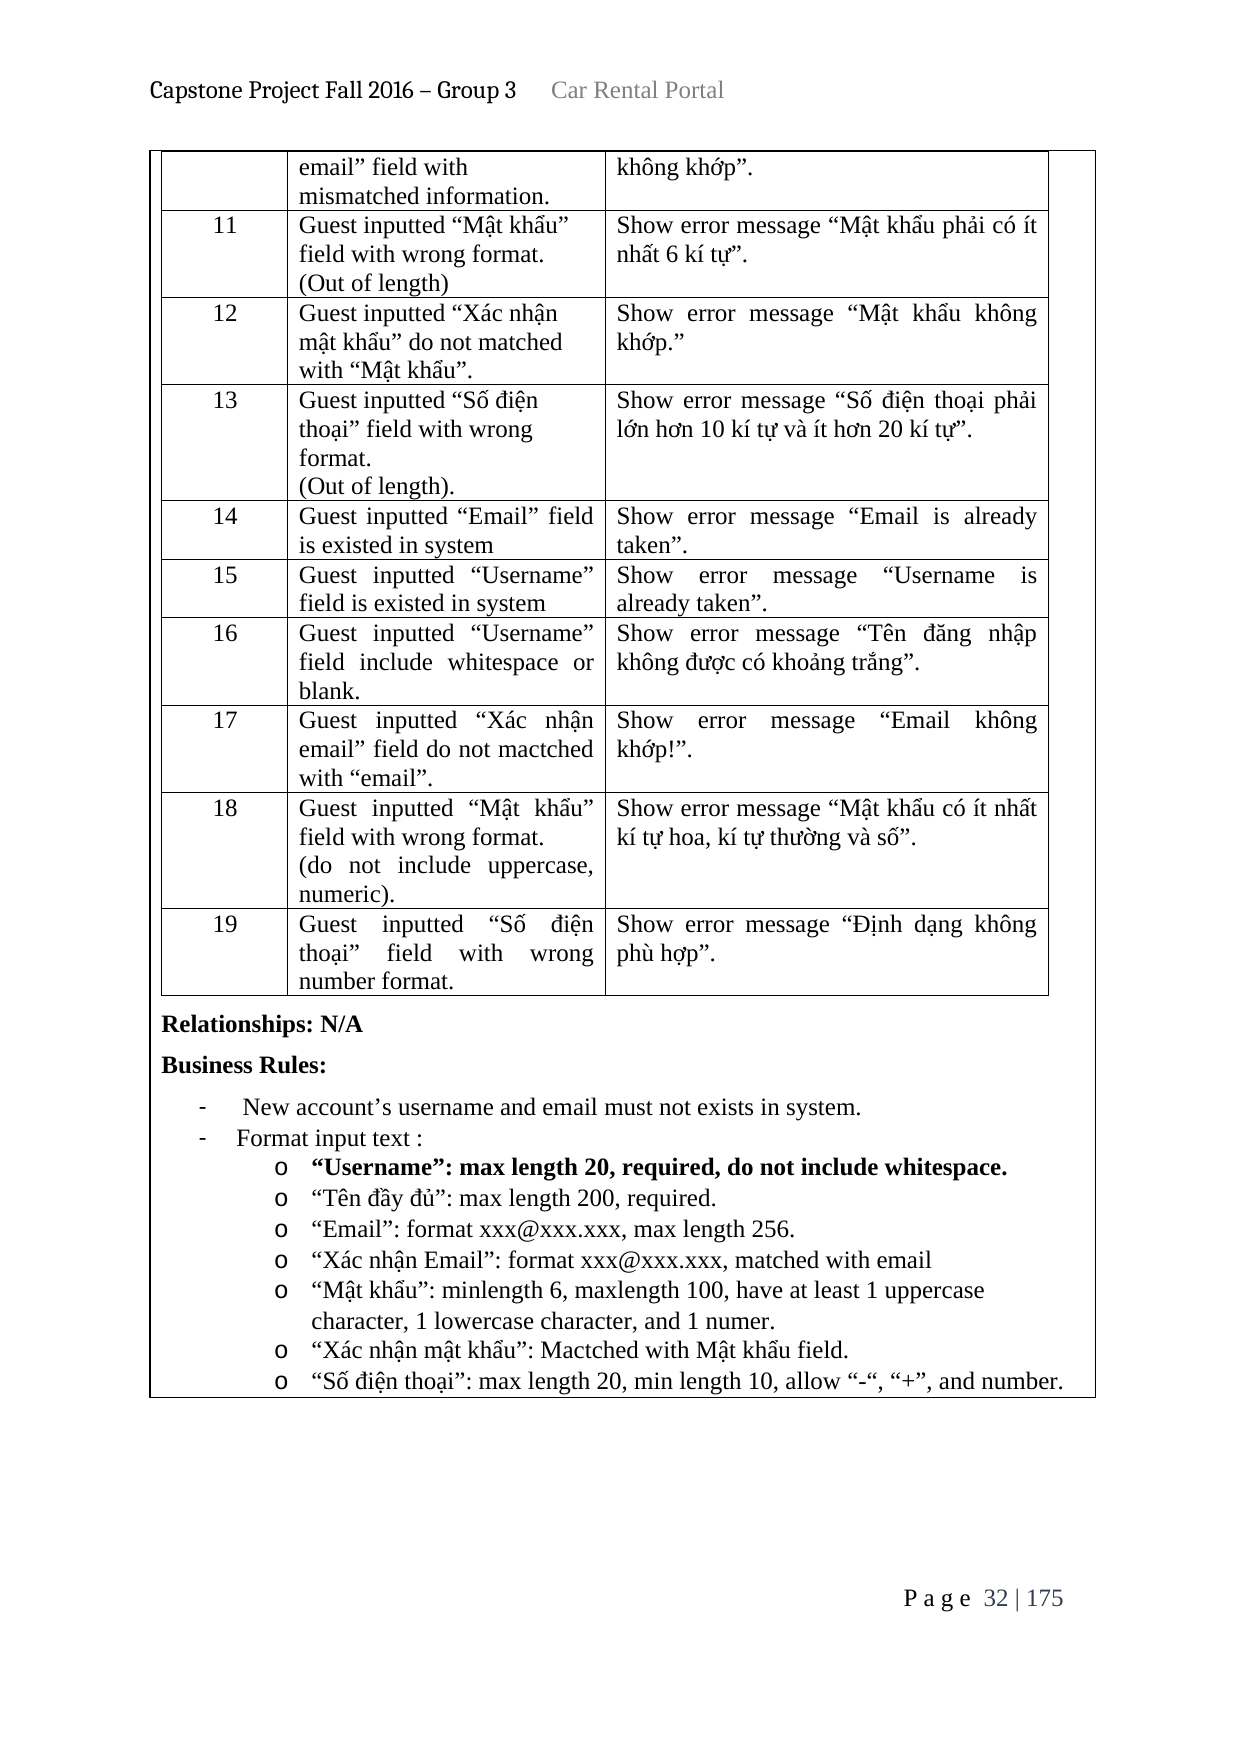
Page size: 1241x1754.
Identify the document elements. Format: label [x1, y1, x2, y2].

table_cell [151, 151, 1095, 1397]
